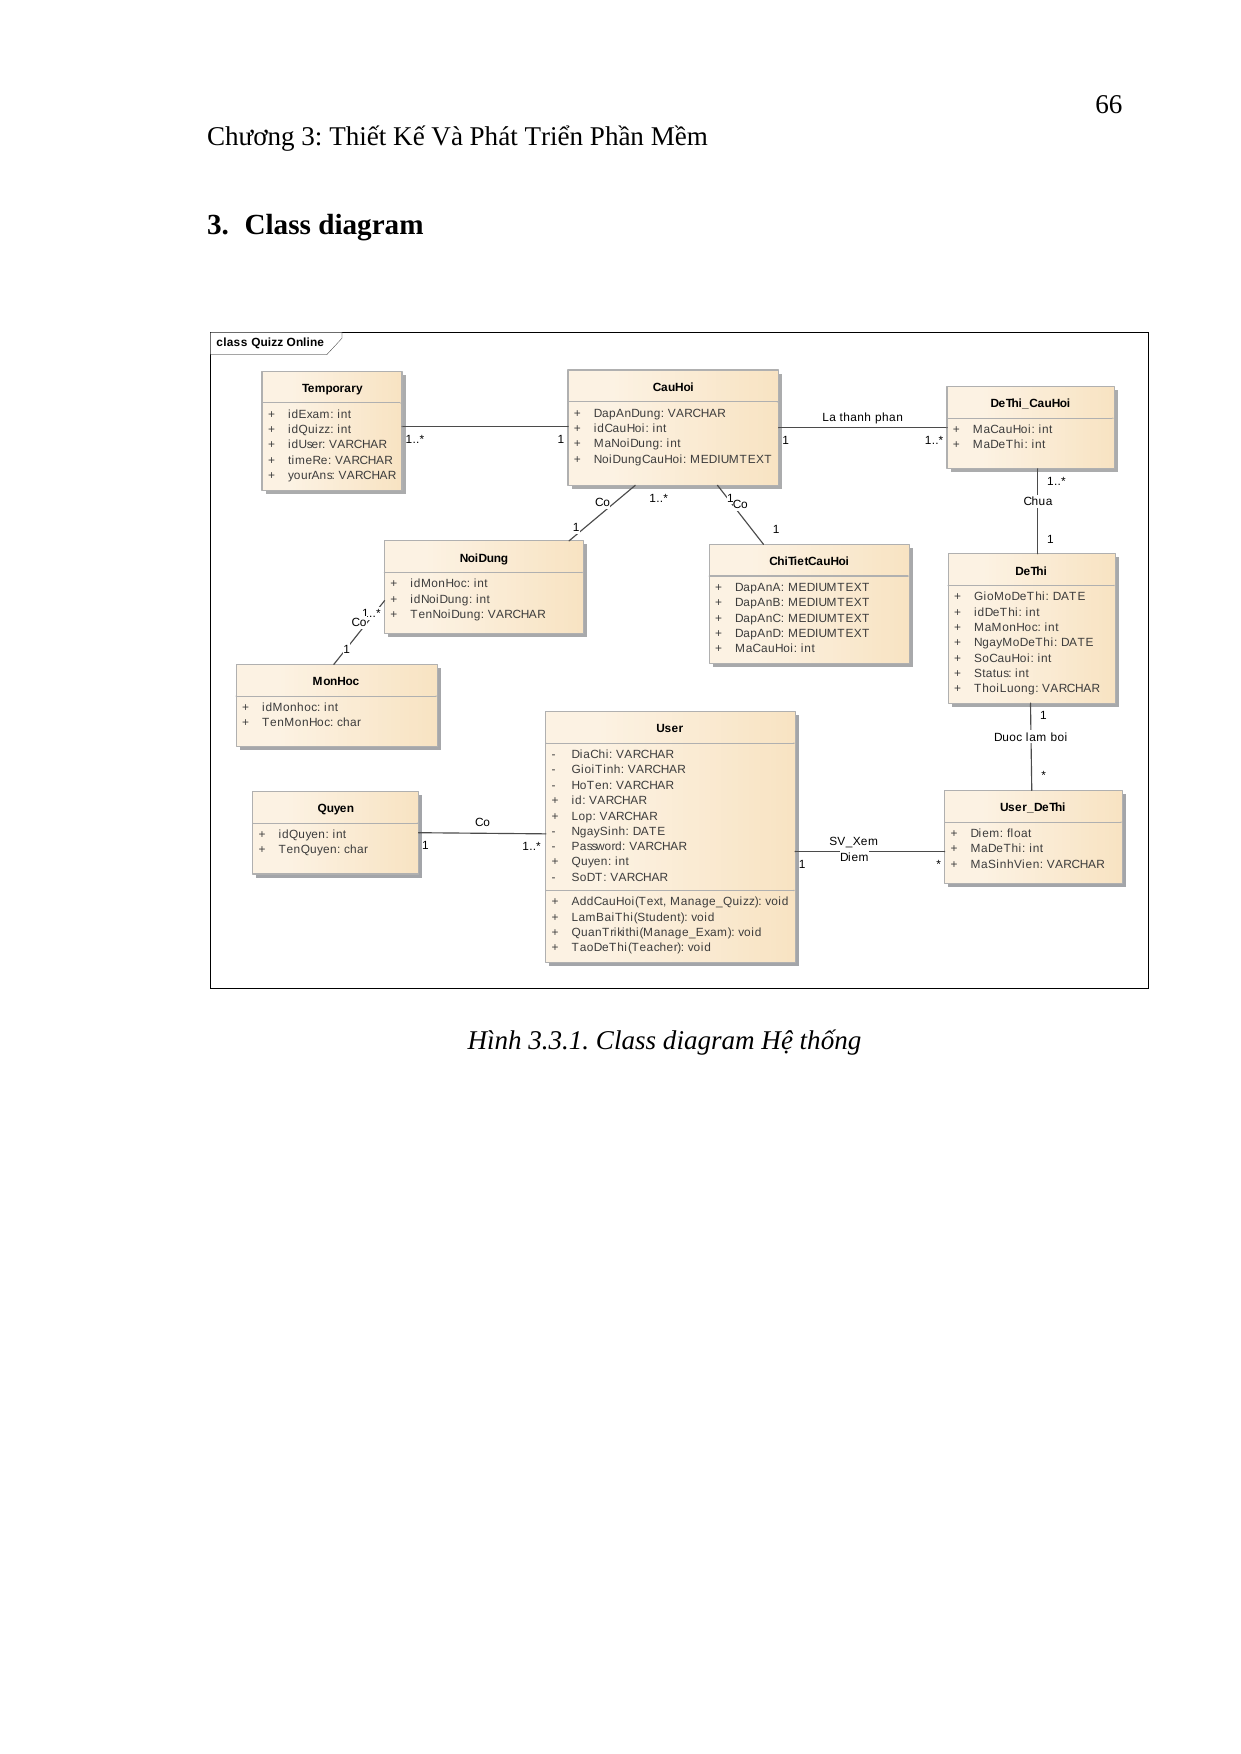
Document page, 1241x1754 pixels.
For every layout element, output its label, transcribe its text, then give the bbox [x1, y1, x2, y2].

subtitle Class diagram [207, 207, 1122, 240]
text Hình 3.3.1. Class diagram Hệ thống [207, 1024, 1122, 1055]
